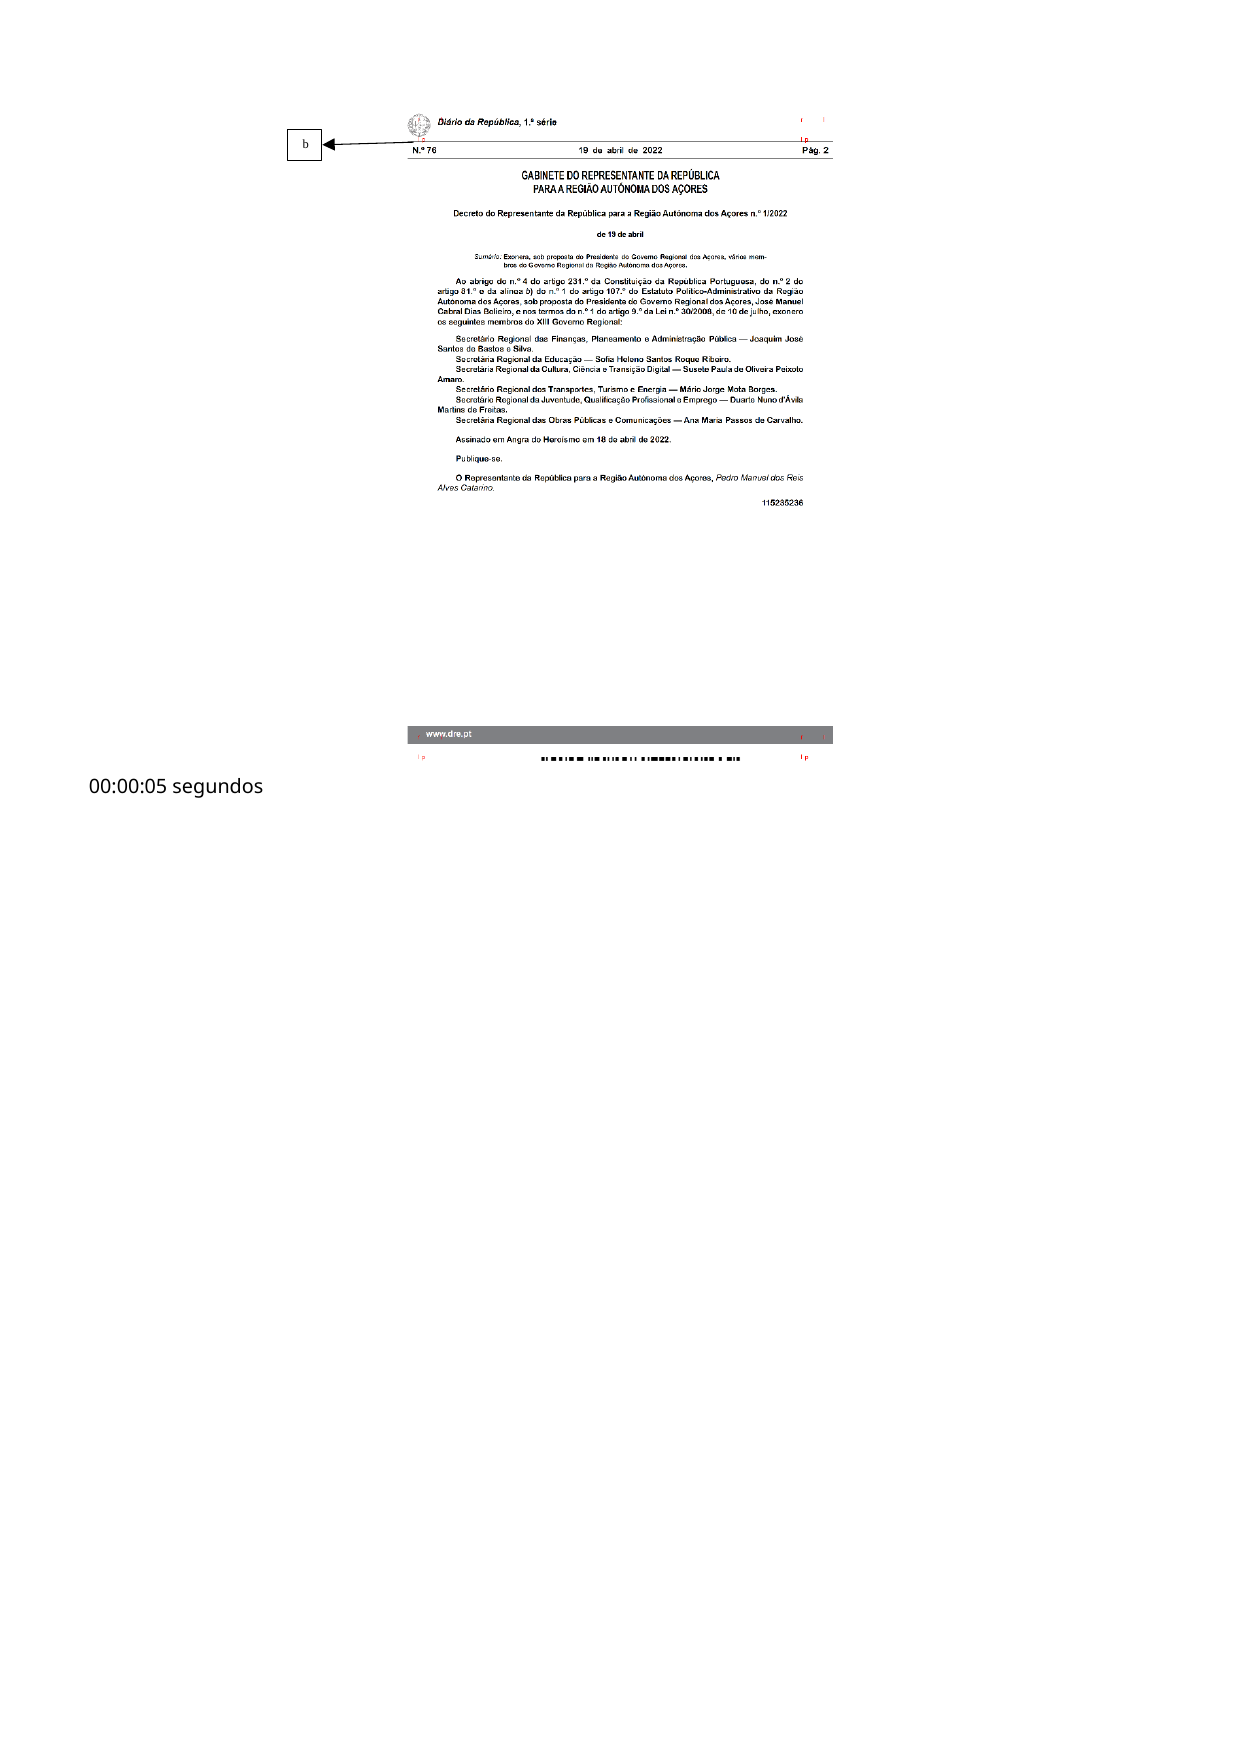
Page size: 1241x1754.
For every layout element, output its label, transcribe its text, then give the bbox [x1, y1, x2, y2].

text 00:00:05 segundos [89, 772, 1152, 799]
picture [380, 95, 860, 773]
